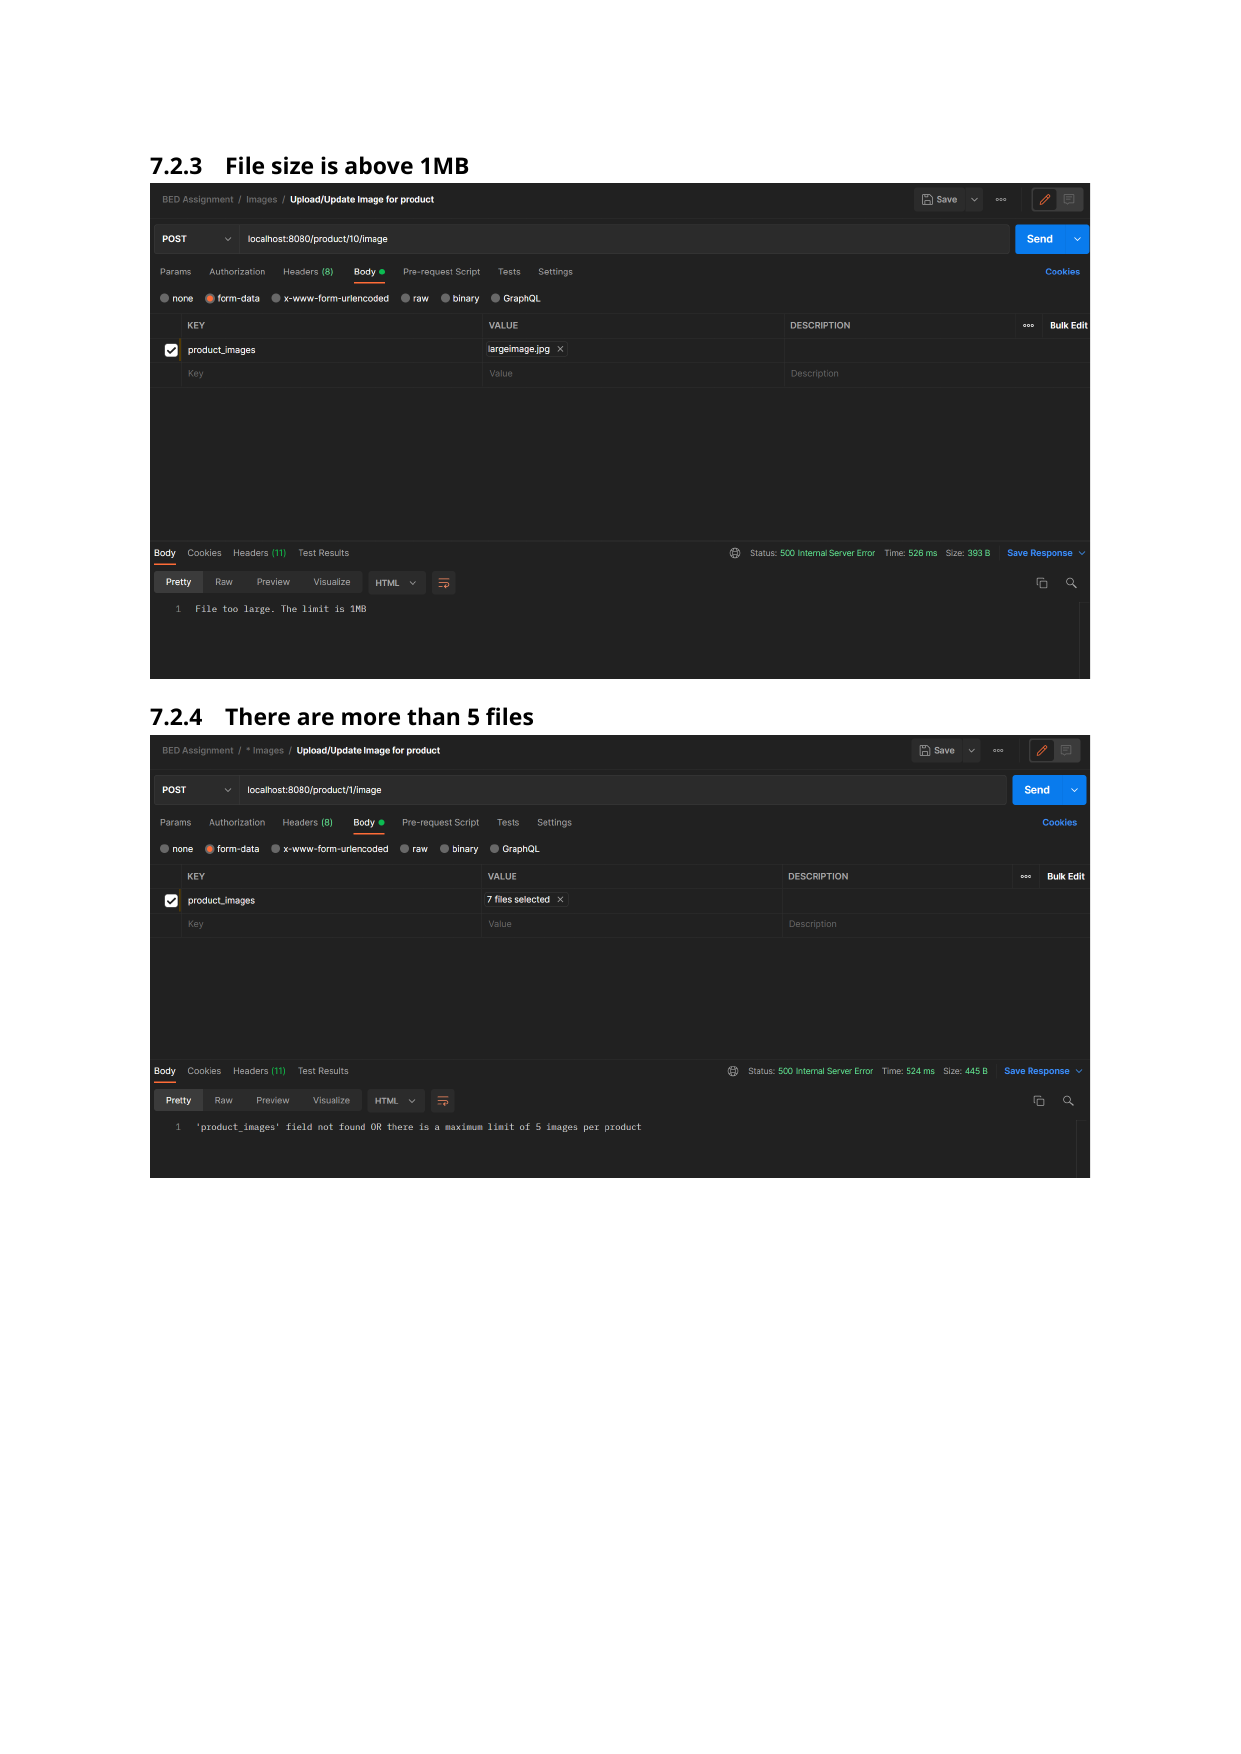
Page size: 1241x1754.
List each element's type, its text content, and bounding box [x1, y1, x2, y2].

subtitle File size is above 1MB [150, 150, 1090, 181]
picture [150, 183, 1091, 679]
subtitle There are more than 5 files [150, 701, 1090, 732]
picture [150, 735, 1091, 1178]
